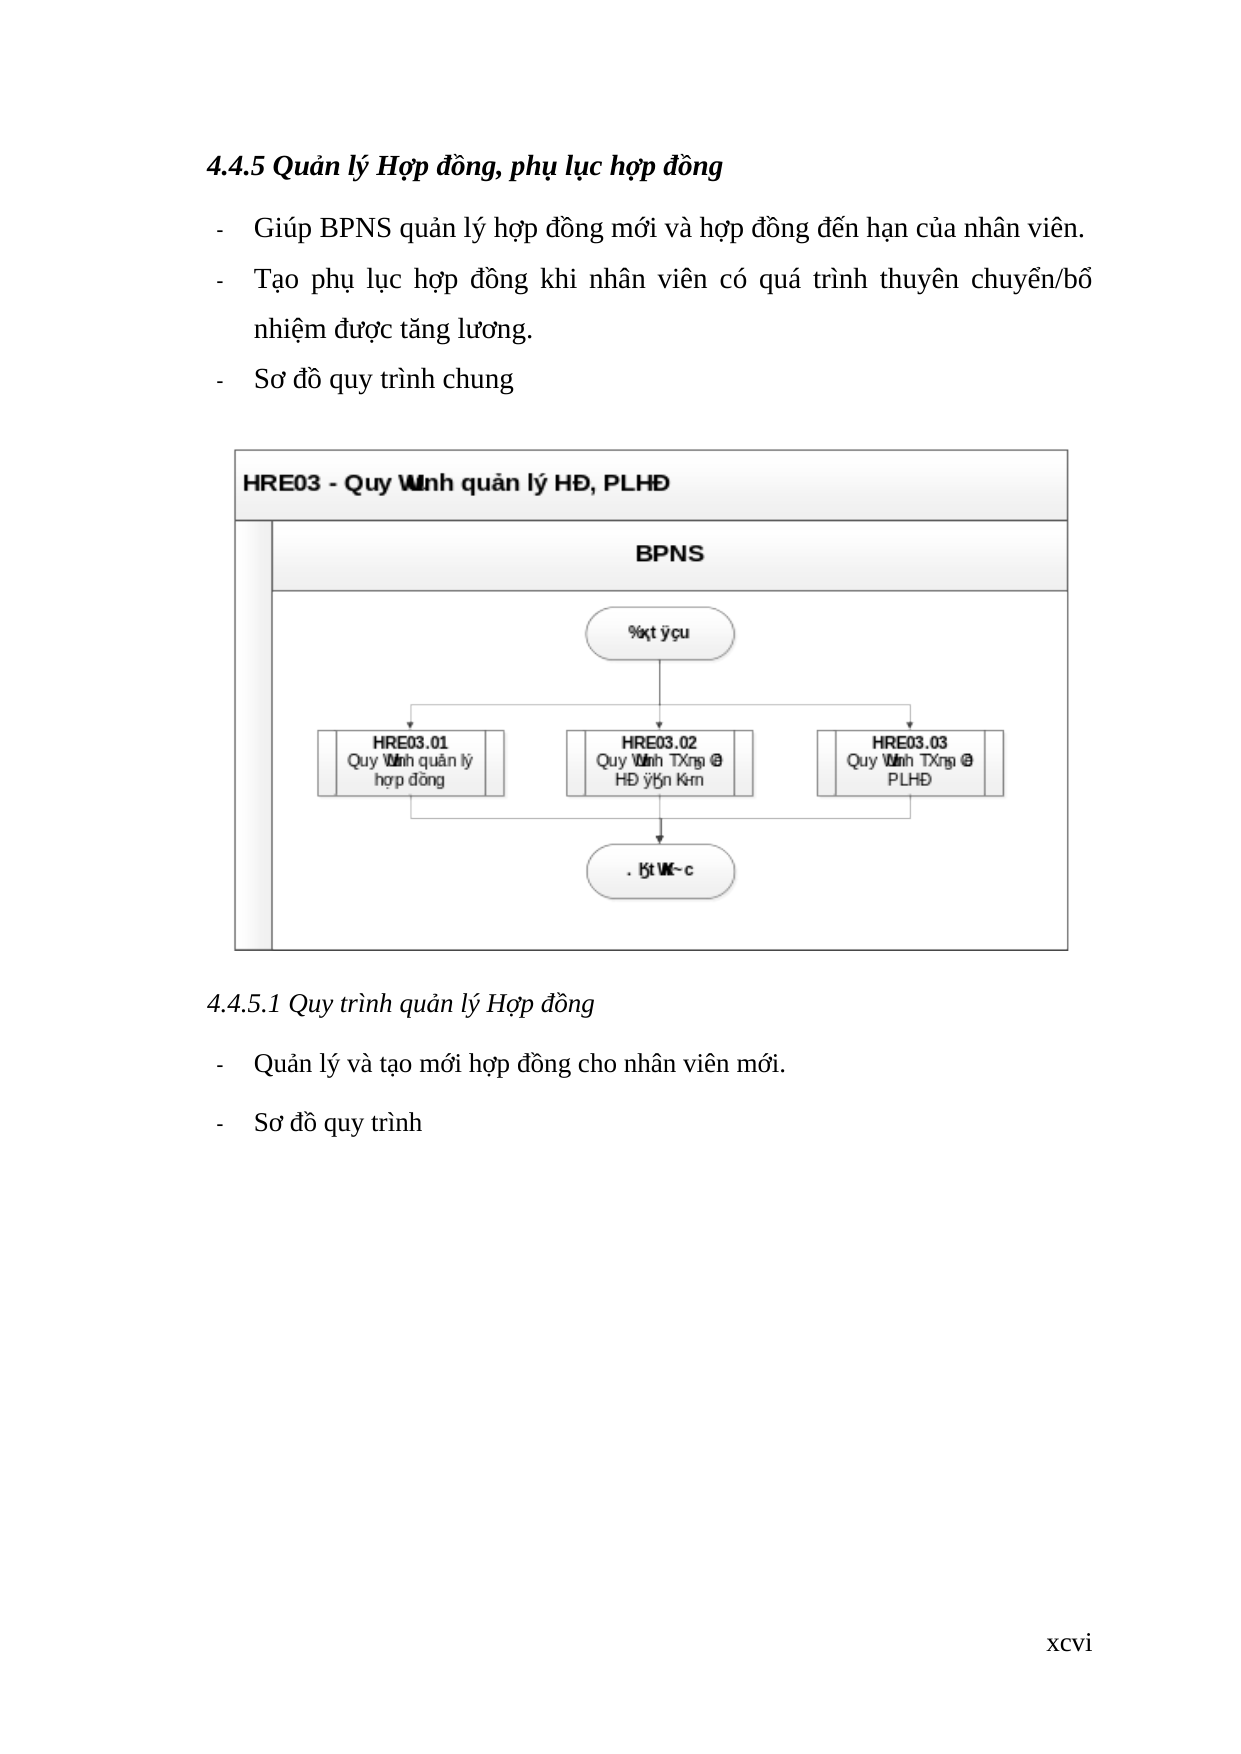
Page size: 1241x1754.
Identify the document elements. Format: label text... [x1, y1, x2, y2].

list Quản lý và tạo mới hợp đồng cho nhân viên mới. [216, 1047, 1092, 1078]
subtitle 4.4.5 Quản lý Hợp đồng, phụ lục hợp đồng [207, 148, 1092, 181]
list Tạo phụ lục hợp đồng khi nhân viên có quá trình thuyên chuyển/bổ nhiệm được tăng lương. [216, 261, 1092, 345]
subtitle 4.4.5.1 Quy trình quản lý Hợp đồng [207, 987, 1092, 1019]
list Sơ đồ quy trình chung [216, 361, 1092, 395]
list Giúp BPNS quản lý hợp đồng mới và hợp đồng đến hạn của nhân viên. [216, 211, 1092, 244]
list Sơ đồ quy trình [216, 1106, 1092, 1137]
